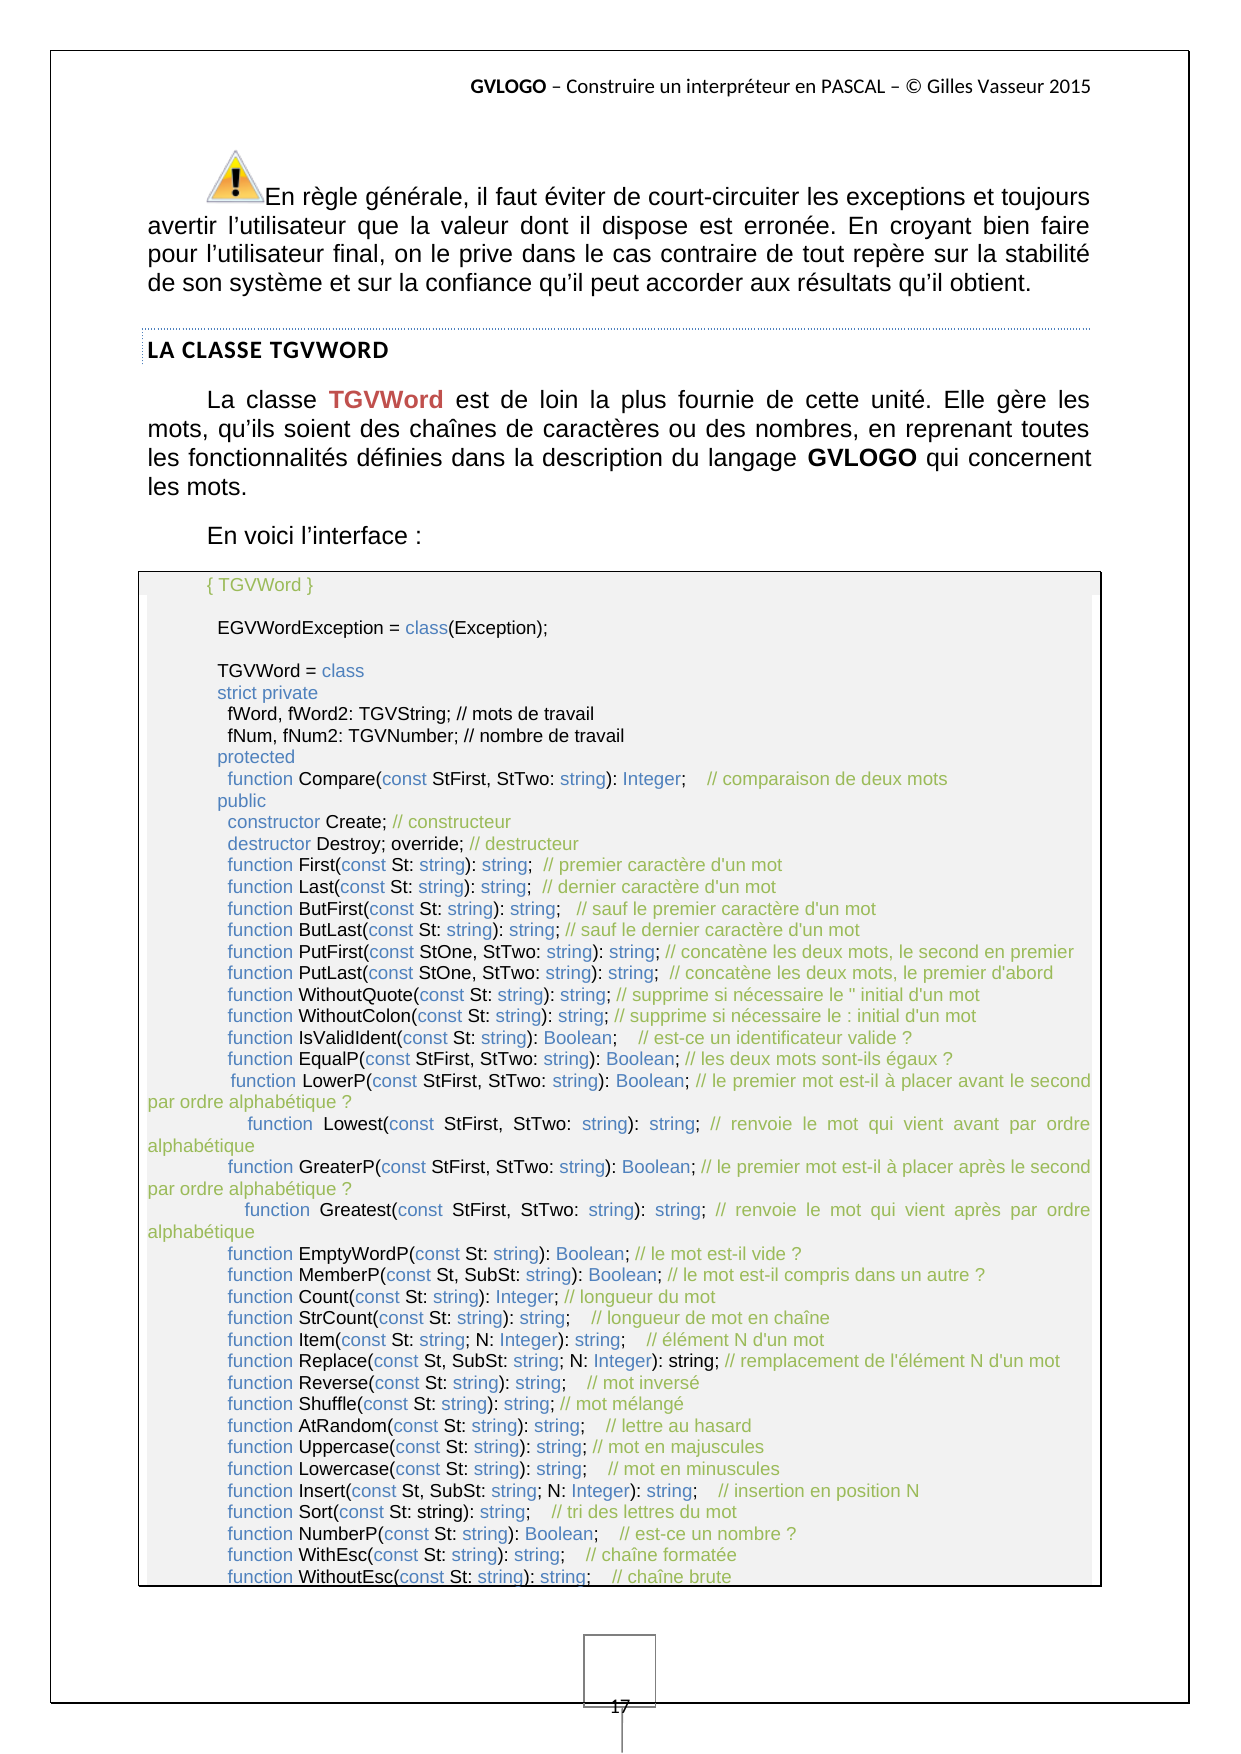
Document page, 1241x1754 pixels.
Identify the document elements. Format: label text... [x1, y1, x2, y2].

text function StrCount(const St: string): string; // longueur de mot en chaîne [147, 1307, 1092, 1328]
text function PutLast(const StOne, StTwo: string): string; // concatène les deux mots, le premier d'abord [147, 962, 1092, 983]
text destructor Destroy; override; // destructeur [147, 833, 1092, 854]
text function ButFirst(const St: string): string; // sauf le premier caractère d'un mot [147, 897, 1092, 919]
text function WithoutEsc(const St: string): string; // chaîne brute [147, 1566, 1092, 1585]
text function Greatest(const StFirst, StTwo: string): string; // renvoie le mot qui vient après par ordre alphabétique [147, 1199, 1092, 1242]
text function Lowercase(const St: string): string; // mot en minuscules [147, 1458, 1092, 1479]
text function MemberP(const St, SubSt: string): Boolean; // le mot est-il compris dans un autre ? [147, 1264, 1092, 1285]
text En règle générale, il faut éviter de court-circuiter les exceptions et toujours avertir l’utilisateur que la valeur dont il dispose est erronée. En croyant bien faire pour l’utilisateur final, on le prive dans le cas contraire de tout repère sur la stabilité de son système et sur la confiance qu’il peut accorder aux résultats qu’il obtient. [147, 148, 1092, 297]
text EGVWordException = class(Exception); [147, 617, 1092, 638]
text TGVWord = class [147, 660, 1092, 682]
text protected [147, 746, 1092, 768]
text function PutFirst(const StOne, StTwo: string): string; // concatène les deux mots, le second en premier [147, 940, 1092, 962]
text public [147, 789, 1092, 811]
text function Replace(const St, SubSt: string; N: Integer): string; // remplacement de l'élément N d'un mot [147, 1350, 1092, 1372]
text function WithoutQuote(const St: string): string; // supprime si nécessaire le " initial d'un mot [147, 983, 1092, 1005]
text function LowerP(const StFirst, StTwo: string): Boolean; // le premier mot est-il à placer avant le second par ordre alphabétique ? [147, 1070, 1092, 1113]
text function Item(const St: string; N: Integer): string; // élément N d'un mot [147, 1328, 1092, 1350]
text En voici l’interface : [147, 521, 1092, 550]
text function WithEsc(const St: string): string; // chaîne formatée [147, 1544, 1092, 1566]
text strict private [147, 682, 1092, 703]
text function WithoutColon(const St: string): string; // supprime si nécessaire le : initial d'un mot [147, 1005, 1092, 1027]
text function Lowest(const StFirst, StTwo: string): string; // renvoie le mot qui vient avant par ordre alphabétique [147, 1113, 1092, 1156]
text function EmptyWordP(const St: string): Boolean; // le mot est-il vide ? [147, 1242, 1092, 1264]
text function Uppercase(const St: string): string; // mot en majuscules [147, 1436, 1092, 1458]
text function Sort(const St: string): string; // tri des lettres du mot [147, 1501, 1092, 1523]
subtitle La classe TGVWord [142, 328, 1092, 364]
text function Reverse(const St: string): string; // mot inversé [147, 1372, 1092, 1393]
text fWord, fWord2: TGVString; // mots de travail [147, 703, 1092, 725]
picture [206, 147, 265, 206]
text function Insert(const St, SubSt: string; N: Integer): string; // insertion en position N [147, 1479, 1092, 1501]
text function GreaterP(const StFirst, StTwo: string): Boolean; // le premier mot est-il à placer après le second par ordre alphabétique ? [147, 1156, 1092, 1199]
text function First(const St: string): string; // premier caractère d'un mot [147, 854, 1092, 876]
text function AtRandom(const St: string): string; // lettre au hasard [147, 1415, 1092, 1436]
text function Last(const St: string): string; // dernier caractère d'un mot [147, 876, 1092, 897]
text function ButLast(const St: string): string; // sauf le dernier caractère d'un mot [147, 919, 1092, 940]
text fNum, fNum2: TGVNumber; // nombre de travail [147, 725, 1092, 746]
text La classe TGVWord est de loin la plus fournie de cette unité. Elle gère les mots, qu’ils soient des chaînes de caractères ou des nombres, en reprenant toutes les fonctionnalités définies dans la description du langage GVLOGO qui concernent les mots. [147, 385, 1092, 500]
text function Compare(const StFirst, StTwo: string): Integer; // comparaison de deux mots [147, 768, 1092, 789]
text function EqualP(const StFirst, StTwo: string): Boolean; // les deux mots sont-ils égaux ? [147, 1048, 1092, 1070]
text constructor Create; // constructeur [147, 811, 1092, 833]
text function IsValidIdent(const St: string): Boolean; // est-ce un identificateur valide ? [147, 1027, 1092, 1048]
text { TGVWord } [139, 572, 1100, 595]
text function NumberP(const St: string): Boolean; // est-ce un nombre ? [147, 1523, 1092, 1544]
text function Count(const St: string): Integer; // longueur du mot [147, 1285, 1092, 1307]
text function Shuffle(const St: string): string; // mot mélangé [147, 1393, 1092, 1415]
